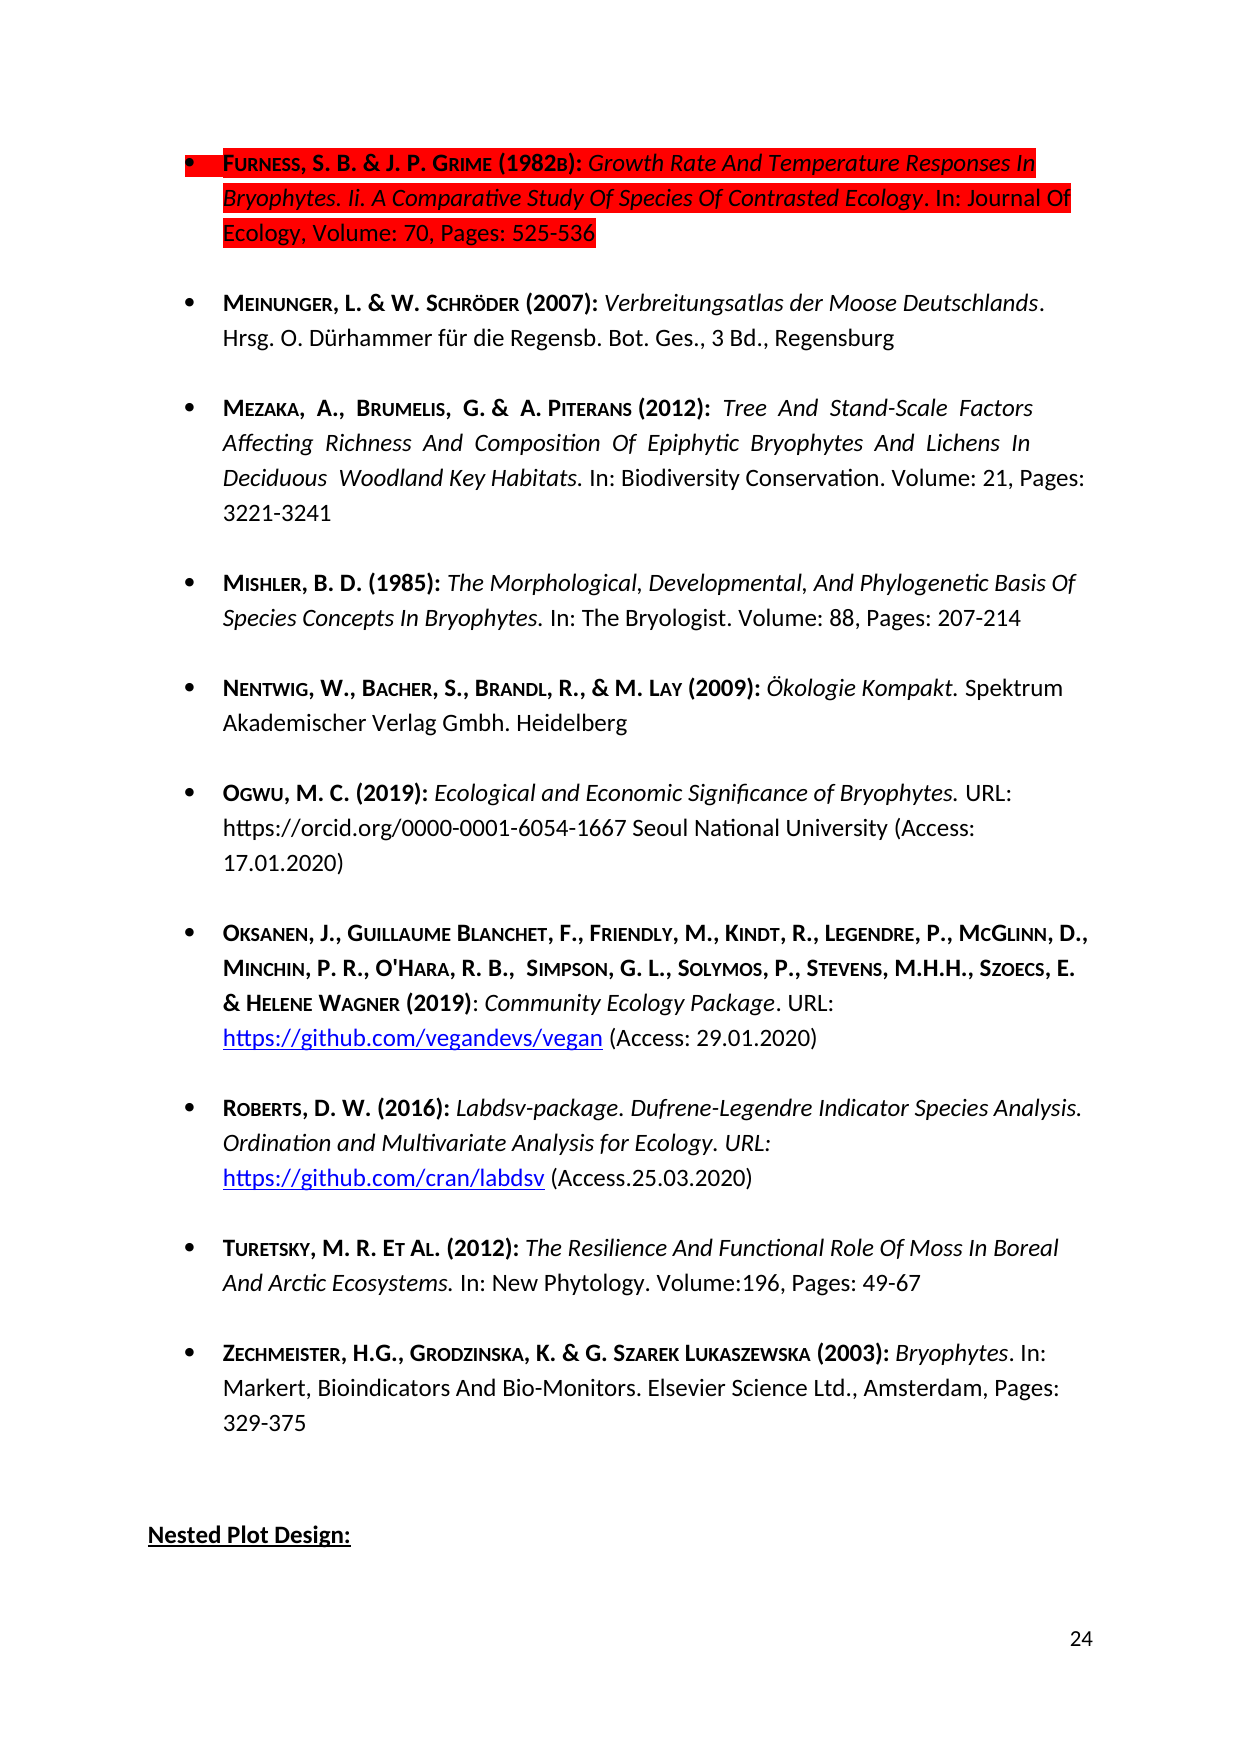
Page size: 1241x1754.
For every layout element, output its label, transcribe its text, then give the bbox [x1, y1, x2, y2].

text Nested Plot Design: [148, 1519, 1093, 1550]
list Mezaka, A., Brumelis, G. & A. Piterans (2012): Tree And Stand-Scale Factors Affecting Richness And Composition Of Epiphytic Bryophytes And Lichens In Deciduous Woodland Key Habitats. In: Biodiversity Conservation. Volume: 21, Pages: 3221-3241 [185, 393, 1093, 528]
list Mishler, B. D. (1985): The Morphological, Developmental, And Phylogenetic Basis Of Species Concepts In Bryophytes. In: The Bryologist. Volume: 88, Pages: 207-214 [185, 568, 1093, 633]
list Oksanen, J., Guillaume Blanchet, F., Friendly, M., Kindt, R., Legendre, P., McGlinn, D., Minchin, P. R., O'Hara, R. B., Simpson, G. L., Solymos, P., Stevens, M.H.H., Szoecs, E. & Helene Wagner (2019): Community Ecology Package. URL: https://github.com/vegandevs/vegan (Access: 29.01.2020) [185, 918, 1093, 1053]
list Furness, S. B. & J. P. Grime (1982b): Growth Rate And Temperature Responses In Bryophytes. Ii. A Comparative Study Of Species Of Contrasted Ecology. In: Journal Of Ecology, Volume: 70, Pages: 525-536 [185, 148, 1093, 248]
list Meinunger, L. & W. Schröder (2007): Verbreitungsatlas der Moose Deutschlands. Hrsg. O. Dürhammer für die Regensb. Bot. Ges., 3 Bd., Regensburg [185, 288, 1093, 353]
list Turetsky, M. R. Et Al. (2012): The Resilience And Functional Role Of Moss In Boreal And Arctic Ecosystems. In: New Phytology. Volume:196, Pages: 49-67 [185, 1233, 1093, 1298]
list Zechmeister, H.G., Grodzinska, K. & G. Szarek Lukaszewska (2003): Bryophytes. In: Markert, Bioindicators And Bio-Monitors. Elsevier Science Ltd., Amsterdam, Pages: 329-375 [185, 1338, 1093, 1438]
list Nentwig, W., Bacher, S., Brandl, R., & M. Lay (2009): Ökologie Kompakt. Spektrum Akademischer Verlag Gmbh. Heidelberg [185, 673, 1093, 738]
list Ogwu, M. C. (2019): Ecological and Economic Significance of Bryophytes. URL: https://orcid.org/0000-0001-6054-1667 Seoul National University (Access: 17.01.2020) [185, 778, 1093, 878]
list Roberts, D. W. (2016): Labdsv-package. Dufrene-Legendre Indicator Species Analysis. Ordination and Multivariate Analysis for Ecology. URL: https://github.com/cran/labdsv (Access.25.03.2020) [185, 1093, 1093, 1193]
